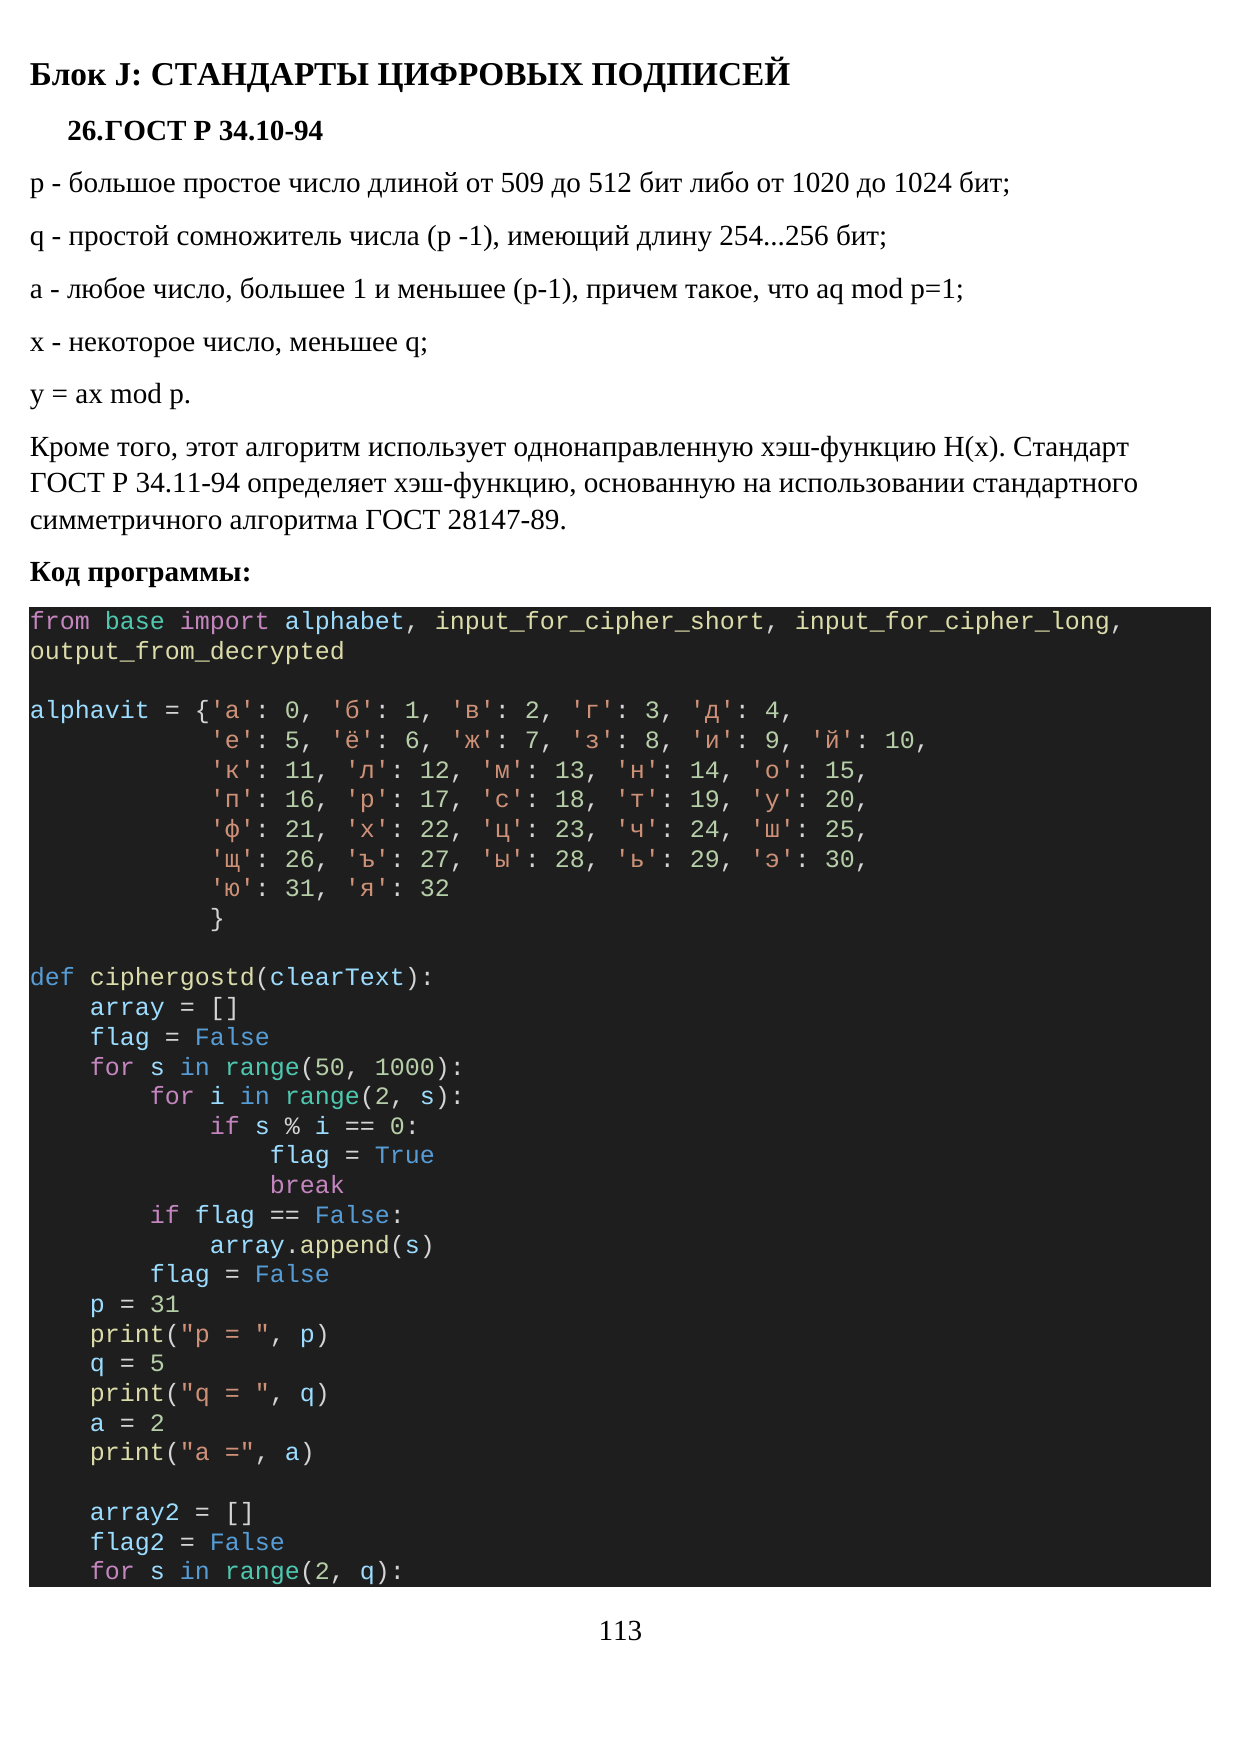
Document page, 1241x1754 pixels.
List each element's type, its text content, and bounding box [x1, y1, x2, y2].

text 'к': 11, 'л': 12, 'м': 13, 'н': 14, 'о': 15, [29, 756, 1211, 786]
text q - простой сомножитель числа (р -1), имеющий длину 254...256 бит; [29, 218, 1211, 252]
text } [29, 904, 1211, 934]
text array = [] [29, 993, 1211, 1023]
text if flag == False: [29, 1201, 1211, 1231]
text p = 31 [29, 1290, 1211, 1320]
text flag = False [29, 1261, 1211, 1290]
text q = 5 [29, 1349, 1211, 1379]
text print("a =", a) [29, 1439, 1211, 1468]
text for s in range(2, q): [29, 1557, 1211, 1587]
text array.append(s) [29, 1231, 1211, 1261]
text 'е': 5, 'ё': 6, 'ж': 7, 'з': 8, 'и': 9, 'й': 10, [29, 726, 1211, 756]
text flag = True [29, 1142, 1211, 1171]
subtitle ГОСТ Р 34.10-94 [67, 113, 1211, 146]
text print("q = ", q) [29, 1379, 1211, 1409]
text у = аx mod р. [29, 377, 1211, 410]
text 'ф': 21, 'х': 22, 'ц': 23, 'ч': 24, 'ш': 25, [29, 815, 1211, 845]
text array2 = [] [29, 1498, 1211, 1528]
text Код программы: [29, 554, 1211, 588]
text Кроме того, этот алгоритм использует однонаправленную хэш-функцию Н(х). Стандарт ГОСТ Р 34.11-94 определяет хэш-функцию, основанную на использовании стандартного симметричного алгоритма ГОСТ 28147-89. [29, 429, 1211, 535]
text def ciphergostd(clearText): [29, 964, 1211, 993]
text 'ю': 31, 'я': 32 [29, 874, 1211, 904]
subtitle Блок J: СТАНДАРТЫ ЦИФРОВЫХ ПОДПИСЕЙ [29, 54, 1211, 93]
text 'п': 16, 'р': 17, 'с': 18, 'т': 19, 'у': 20, [29, 786, 1211, 815]
text х - некоторое число, меньшее q; [29, 324, 1211, 357]
text for s in range(50, 1000): [29, 1053, 1211, 1082]
text flag2 = False [29, 1528, 1211, 1557]
text alphavit = {'а': 0, 'б': 1, 'в': 2, 'г': 3, 'д': 4, [29, 696, 1211, 726]
text а - любое число, большее 1 и меньшее (р-1), причем такое, что аq mod p=1; [29, 271, 1211, 304]
text a = 2 [29, 1409, 1211, 1439]
text print("p = ", p) [29, 1320, 1211, 1349]
text break [29, 1171, 1211, 1201]
text from base import alphabet, input_for_cipher_short, input_for_cipher_long, output_from_decrypted [29, 607, 1211, 667]
text 'щ': 26, 'ъ': 27, 'ы': 28, 'ь': 29, 'э': 30, [29, 845, 1211, 874]
text flag = False [29, 1023, 1211, 1053]
text for i in range(2, s): [29, 1082, 1211, 1112]
text if s % i == 0: [29, 1112, 1211, 1142]
text р - большое простое число длиной от 509 до 512 бит либо от 1020 до 1024 бит; [29, 165, 1211, 199]
